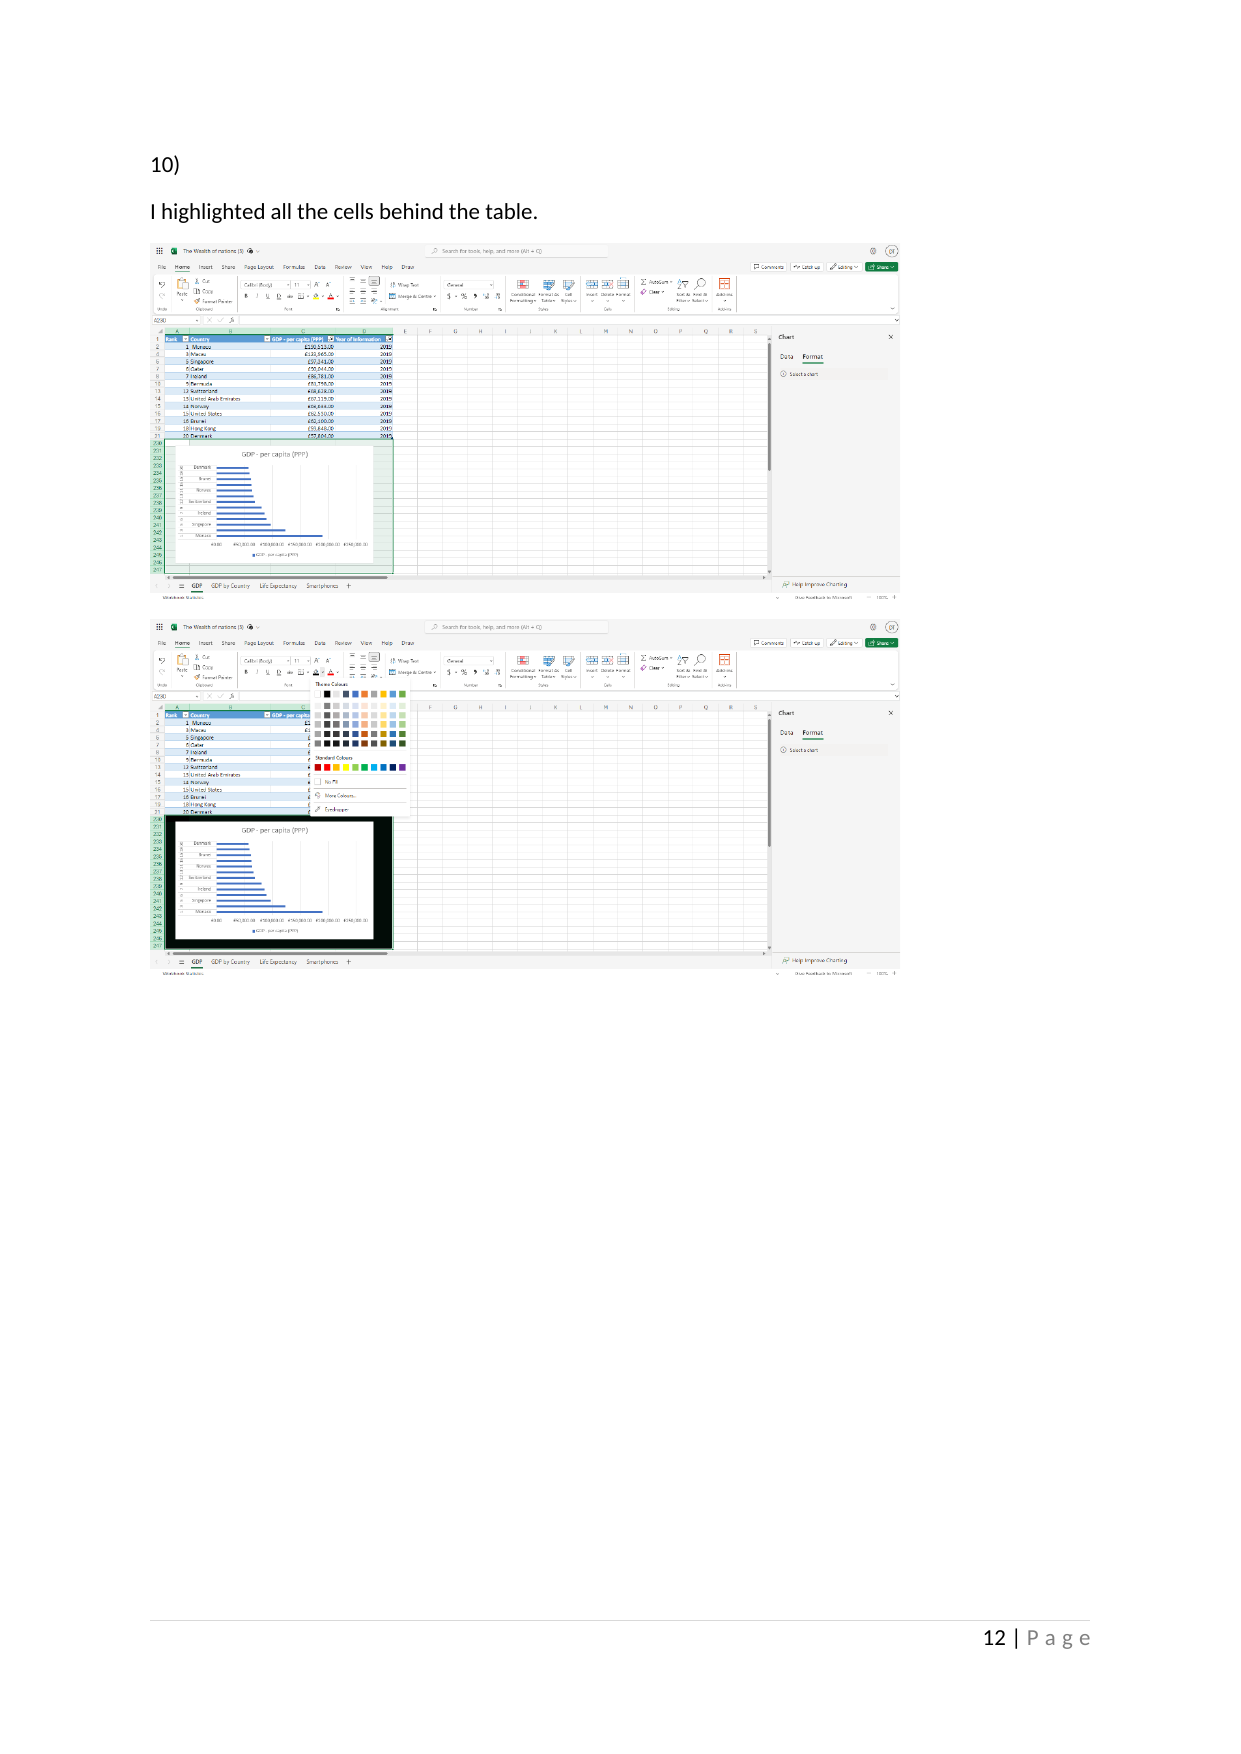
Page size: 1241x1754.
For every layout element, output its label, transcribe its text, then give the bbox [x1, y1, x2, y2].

picture [150, 619, 901, 977]
text I highlighted all the cells behind the table. [150, 197, 1090, 225]
picture [150, 243, 901, 601]
text 10) [150, 150, 1090, 178]
